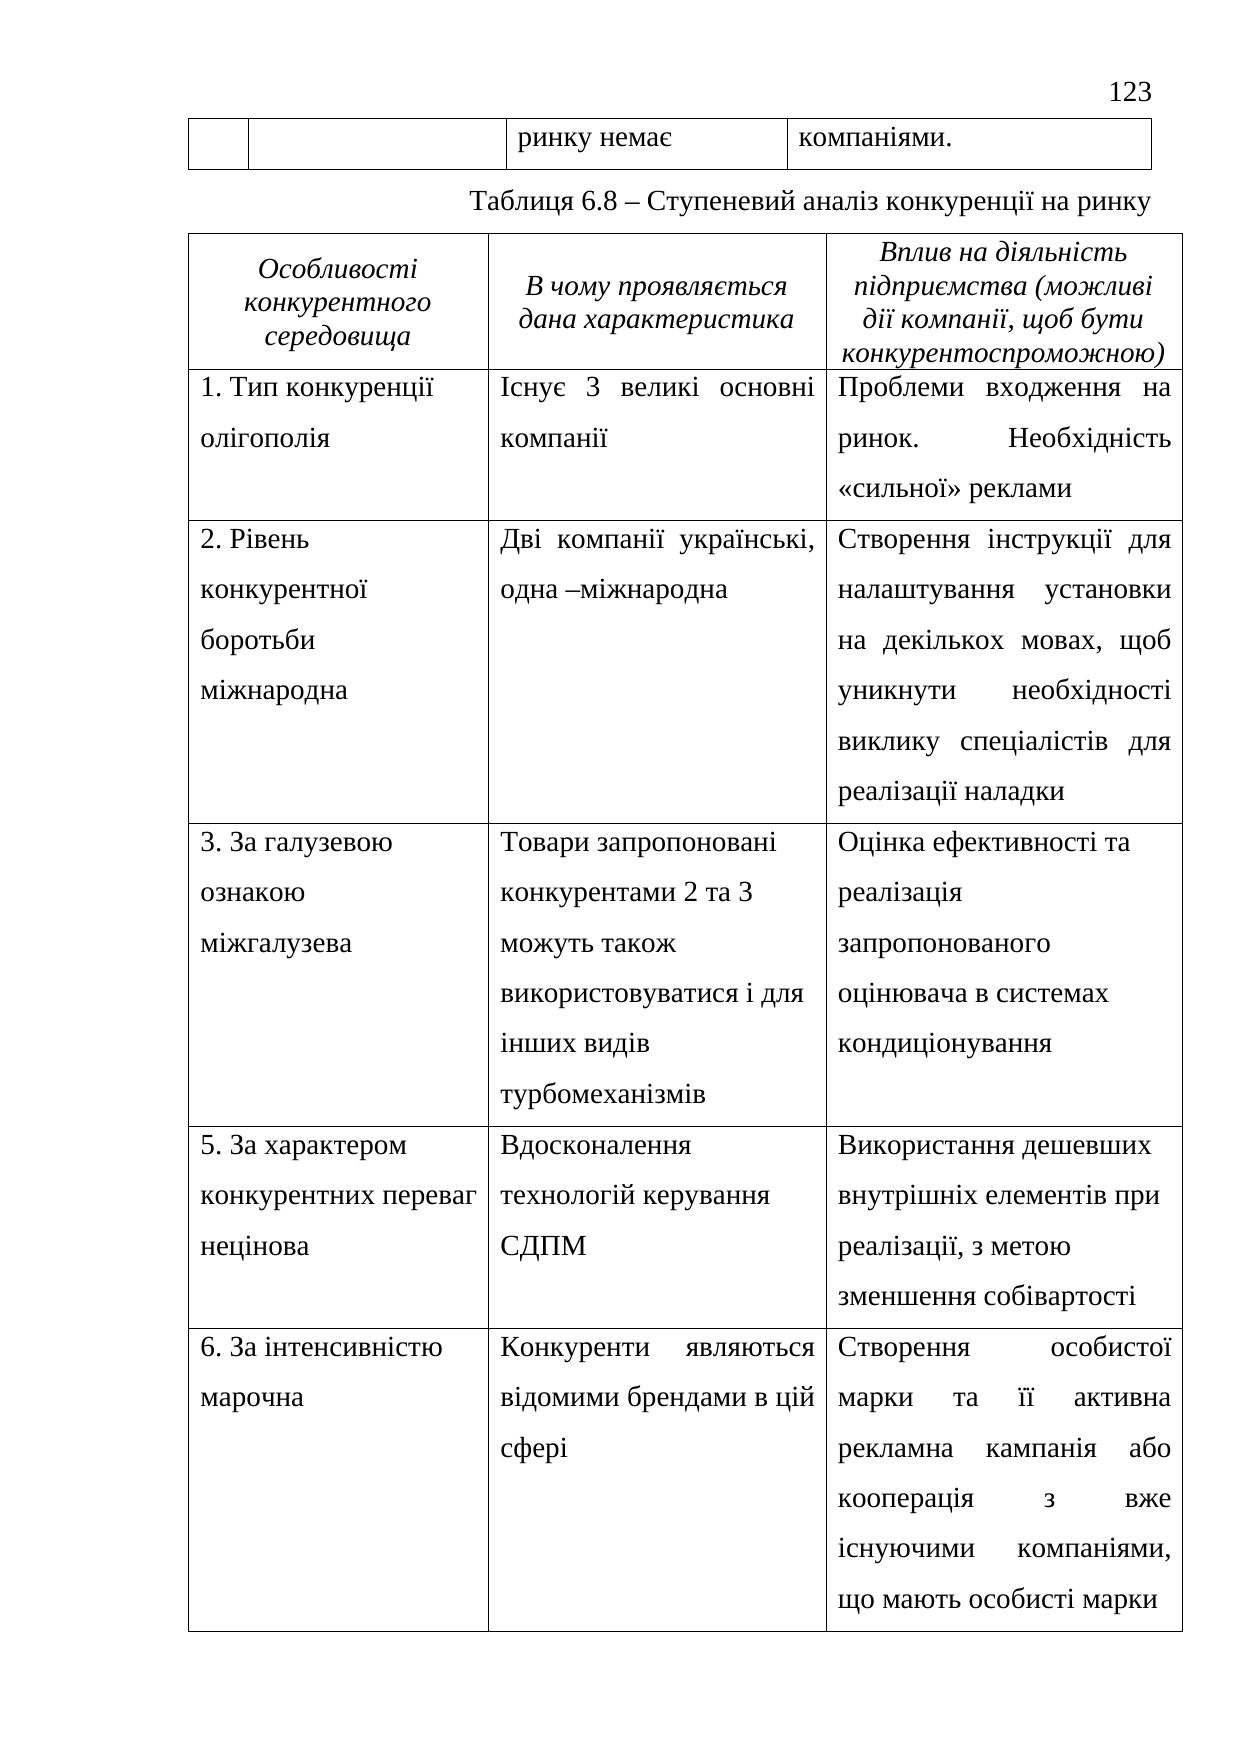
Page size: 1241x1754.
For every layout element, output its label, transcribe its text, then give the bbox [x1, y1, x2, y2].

table_cell Товари запропоновані конкурентами 2 та 3 можуть також використовуватися і для інших видів турбомеханізмів [489, 824, 826, 1126]
table_cell Вдосконалення технологій керування СДПМ [489, 1127, 826, 1328]
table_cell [507, 119, 787, 169]
table_cell Використання дешевших внутрішніх елементів при реалізації, з метою зменшення собівартості [827, 1127, 1182, 1328]
table_cell Проблеми входження на ринок. Необхідність «сильної» реклами [827, 370, 1182, 520]
table_cell Створення особистої марки та її активна рекламна кампанія або кооперація з вже існуючими компаніями, що мають особисті марки [827, 1329, 1182, 1631]
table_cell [788, 119, 1151, 169]
table_header Вплив на діяльність підприємства (можливі дії компанії, щоб бути конкурентоспроможною) [827, 234, 1182, 368]
table_cell 2. Рівень конкурентної боротьби міжнародна [189, 521, 488, 823]
table_cell 3. За галузевою ознакою міжгалузева [189, 824, 488, 1126]
table_cell Існує 3 великі основні компанії [489, 370, 826, 520]
table_cell Оцінка ефективності та реалізація запропонованого оцінювача в системах кондиціонування [827, 824, 1182, 1126]
text Таблиця 6.8 – Ступеневий аналіз конкуренції на ринку [177, 183, 1152, 216]
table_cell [249, 119, 506, 169]
table_cell Дві компанії українські, одна –міжнародна [489, 521, 826, 823]
table_cell 6. За інтенсивністю марочна [189, 1329, 488, 1631]
table_header Особливості конкурентного середовища [189, 234, 488, 368]
table_cell Створення інструкції для налаштування установки на декількох мовах, щоб уникнути необхідності виклику спеціалістів для реалізації наладки [827, 521, 1182, 823]
table_header В чому проявляється дана характеристика [489, 234, 826, 368]
table_cell 1. Тип конкуренції олігополія [189, 370, 488, 520]
table_cell Конкуренти являються відомими брендами в цій сфері [489, 1329, 826, 1631]
table_cell 2. [189, 119, 248, 169]
table_cell 5. За характером конкурентних переваг нецінова [189, 1127, 488, 1328]
